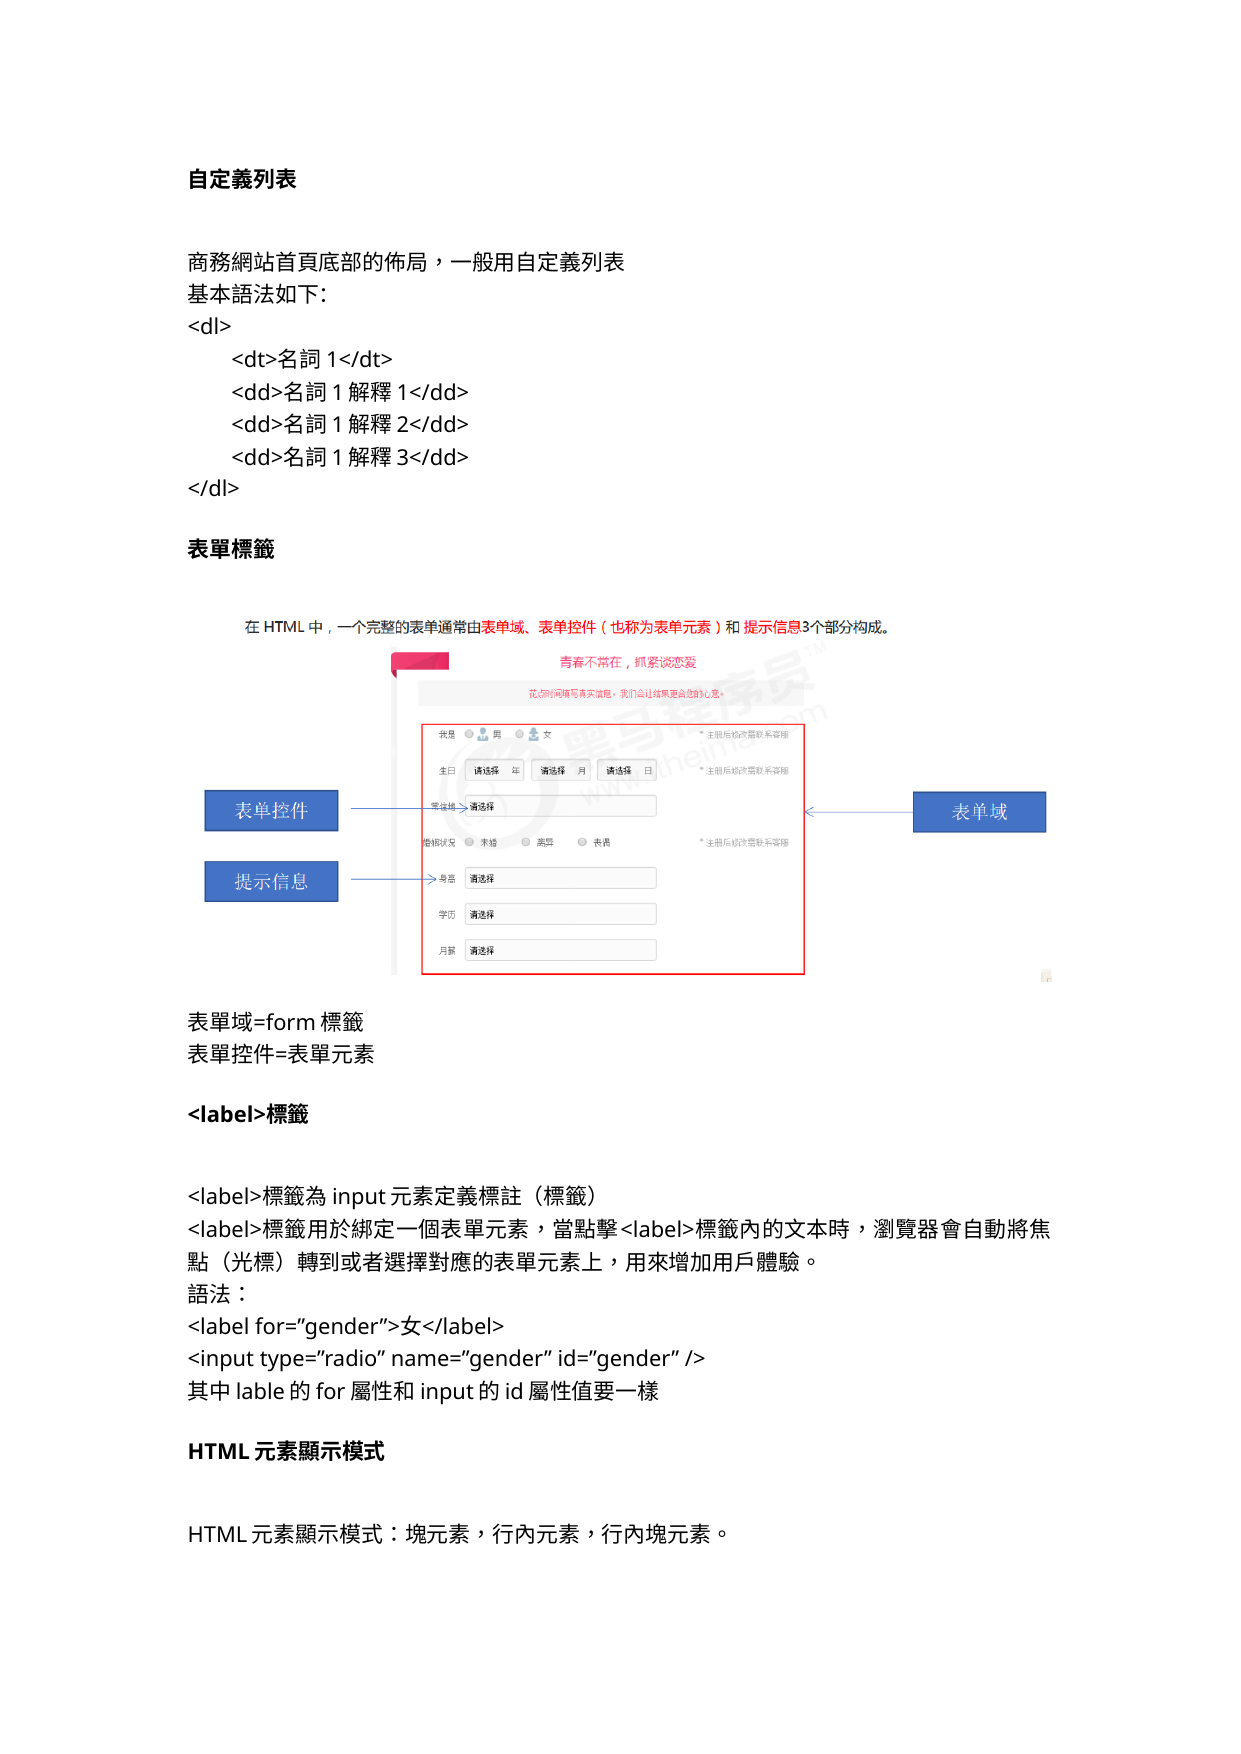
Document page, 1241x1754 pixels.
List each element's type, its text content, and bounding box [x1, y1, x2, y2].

text 其中lable的for屬性和input的id屬性值要一樣 [187, 1374, 1053, 1407]
text 商務網站首頁底部的佈局，一般用自定義列表 [187, 244, 1053, 277]
text <dd>名詞1解釋3</dd> [187, 439, 1053, 472]
subtitle HTML元素顯示模式 [187, 1434, 1053, 1466]
text HTML元素顯示模式：塊元素，行內元素，行內塊元素。 [187, 1516, 1053, 1549]
text <label>標籤為input元素定義標註（標籤） [187, 1179, 1053, 1212]
text <dt>名詞1</dt> [187, 342, 1053, 374]
text <input type=”radio” name=”gender” id=”gender” /> [187, 1342, 1053, 1374]
subtitle 表單標籤 [187, 532, 1053, 564]
subtitle 自定義列表 [187, 162, 1053, 194]
text 基本語法如下： [187, 277, 1053, 309]
text <dd>名詞1解釋2</dd> [187, 407, 1053, 439]
text 表單域=form標籤 [187, 1004, 1053, 1037]
subtitle <label>標籤 [187, 1096, 1053, 1129]
text <dl> [187, 309, 1053, 342]
text </dl> [187, 472, 1053, 504]
text <dd>名詞1解釋1</dd> [187, 374, 1053, 407]
text 表單控件=表單元素 [187, 1037, 1053, 1069]
text <label for=”gender”>女</label> [187, 1309, 1053, 1342]
text <label>標籤用於綁定一個表單元素，當點擊<label>標籤內的文本時，瀏覽器會自動將焦點（光標）轉到或者選擇對應的表單元素上，用來增加用戶體驗。 [187, 1212, 1053, 1277]
picture [187, 614, 1052, 982]
text 語法： [187, 1277, 1053, 1309]
